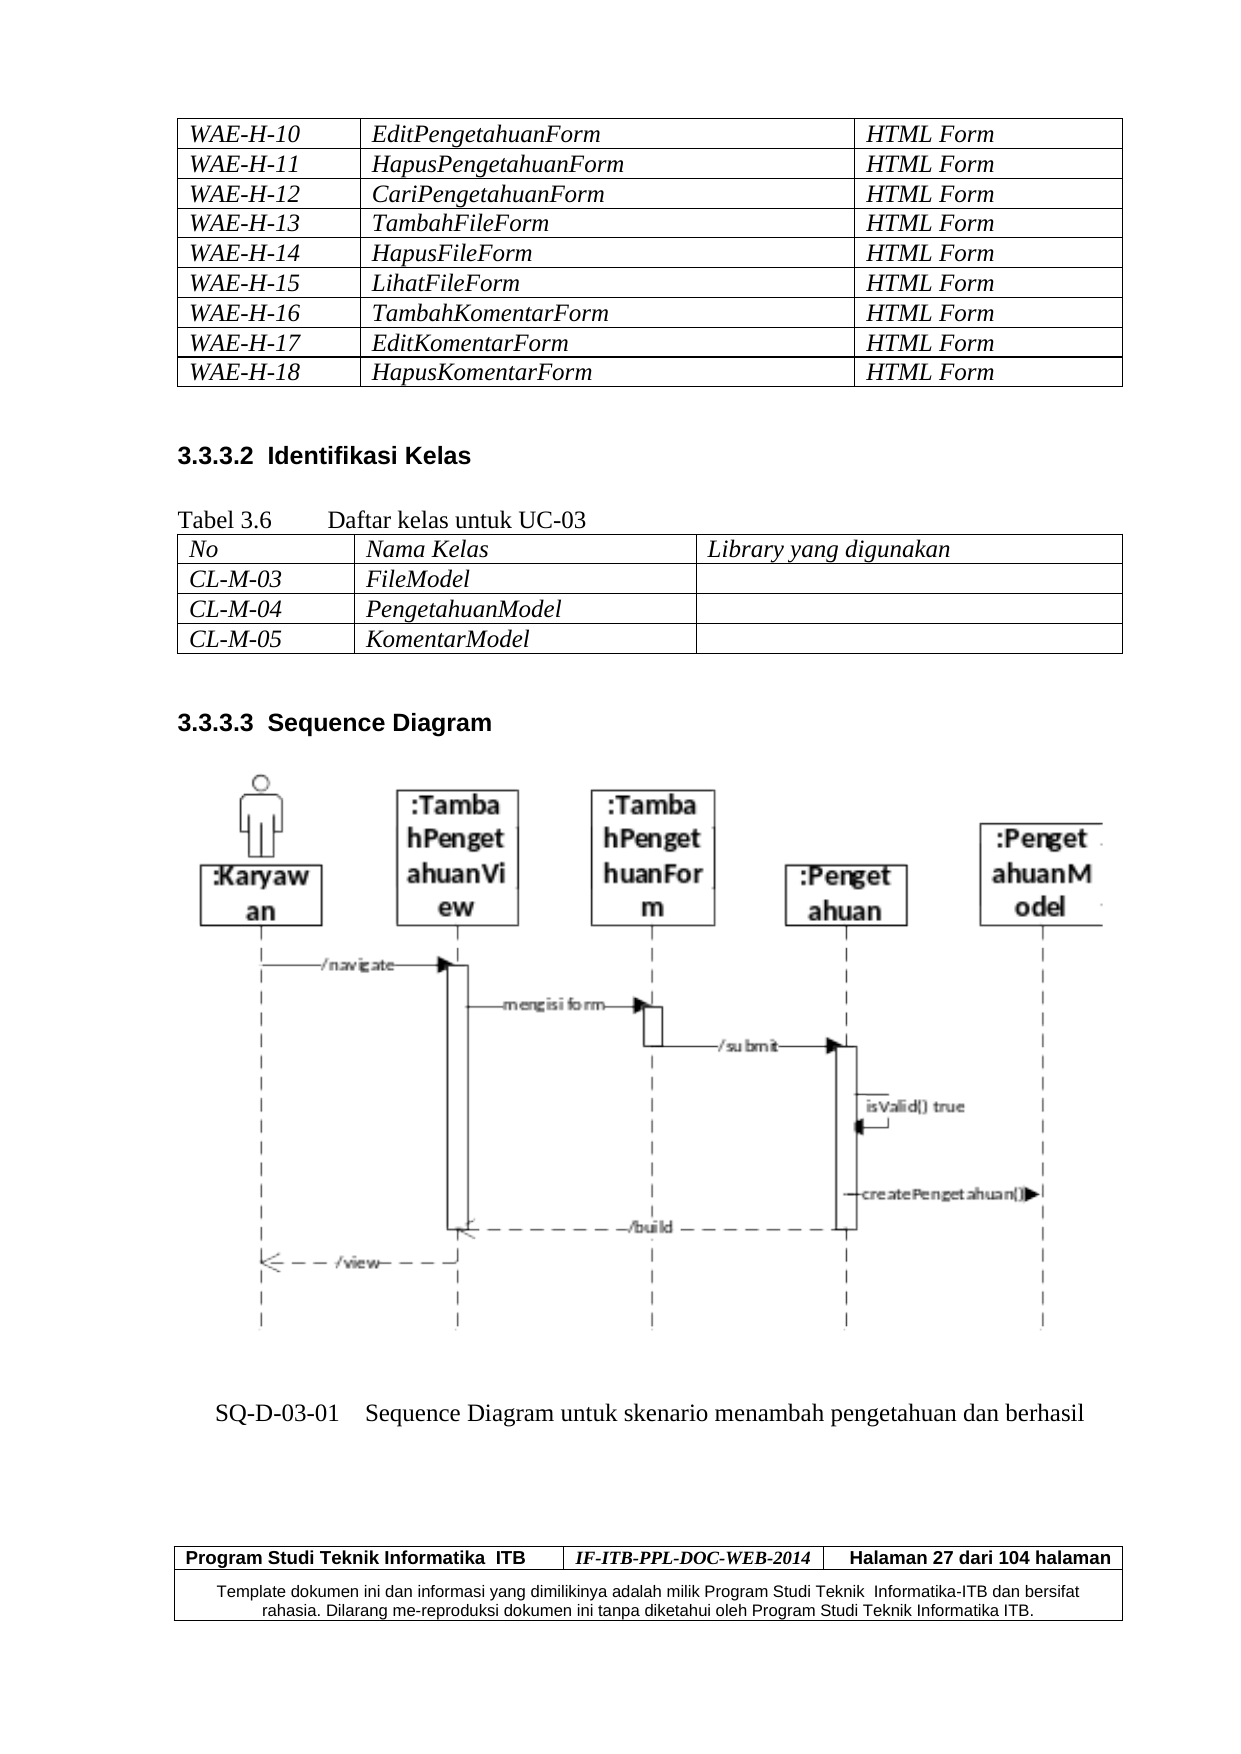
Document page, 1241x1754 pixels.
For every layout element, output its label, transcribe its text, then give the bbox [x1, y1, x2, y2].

table_cell EditPengetahuanForm [361, 119, 854, 148]
table_cell HapusKomentarForm [361, 358, 854, 386]
table_cell CL-M-04 [178, 594, 354, 623]
table_cell WAE-H-10 [178, 119, 360, 148]
table_cell HTML Form [855, 238, 1122, 267]
table_cell [697, 624, 1122, 653]
subtitle Sequence Diagram [177, 707, 1122, 736]
table_header Nama Kelas [355, 535, 696, 563]
table_cell HTML Form [855, 119, 1122, 148]
table_cell KomentarModel [355, 624, 696, 653]
table_cell HTML Form [855, 209, 1122, 237]
table_cell WAE-H-14 [178, 238, 360, 267]
table_cell WAE-H-12 [178, 179, 360, 207]
table_cell HTML Form [855, 328, 1122, 356]
text Tabel 3.6 Daftar kelas untuk UC-03 [177, 505, 1122, 533]
table_cell HTML Form [855, 268, 1122, 297]
table_cell CL-M-03 [178, 564, 354, 593]
table_cell EditKomentarForm [361, 328, 854, 356]
table_cell HTML Form [855, 298, 1122, 327]
table_cell WAE-H-11 [178, 149, 360, 178]
table_cell HapusFileForm [361, 238, 854, 267]
table_cell WAE-H-13 [178, 209, 360, 237]
table_cell TambahFileForm [361, 209, 854, 237]
table_cell HTML Form [855, 358, 1122, 386]
table_cell TambahKomentarForm [361, 298, 854, 327]
table_cell WAE-H-18 [178, 358, 360, 386]
table_header Library yang digunakan [697, 535, 1122, 563]
table_header No [178, 535, 354, 563]
table_cell CariPengetahuanForm [361, 179, 854, 207]
table_cell WAE-H-17 [178, 328, 360, 356]
table_cell WAE-H-16 [178, 298, 360, 327]
table_cell [697, 594, 1122, 623]
table_cell CL-M-05 [178, 624, 354, 653]
table_cell HTML Form [855, 179, 1122, 207]
table_cell HapusPengetahuanForm [361, 149, 854, 178]
table_cell FileModel [355, 564, 696, 593]
table_cell WAE-H-15 [178, 268, 360, 297]
table_cell LihatFileForm [361, 268, 854, 297]
text SQ-D-03-01 Sequence Diagram untuk skenario menambah pengetahuan dan berhasil [177, 771, 1122, 1427]
table_cell [697, 564, 1122, 593]
table_cell HTML Form [855, 149, 1122, 178]
table_cell PengetahuanModel [355, 594, 696, 623]
subtitle Identifikasi Kelas [177, 441, 1122, 470]
